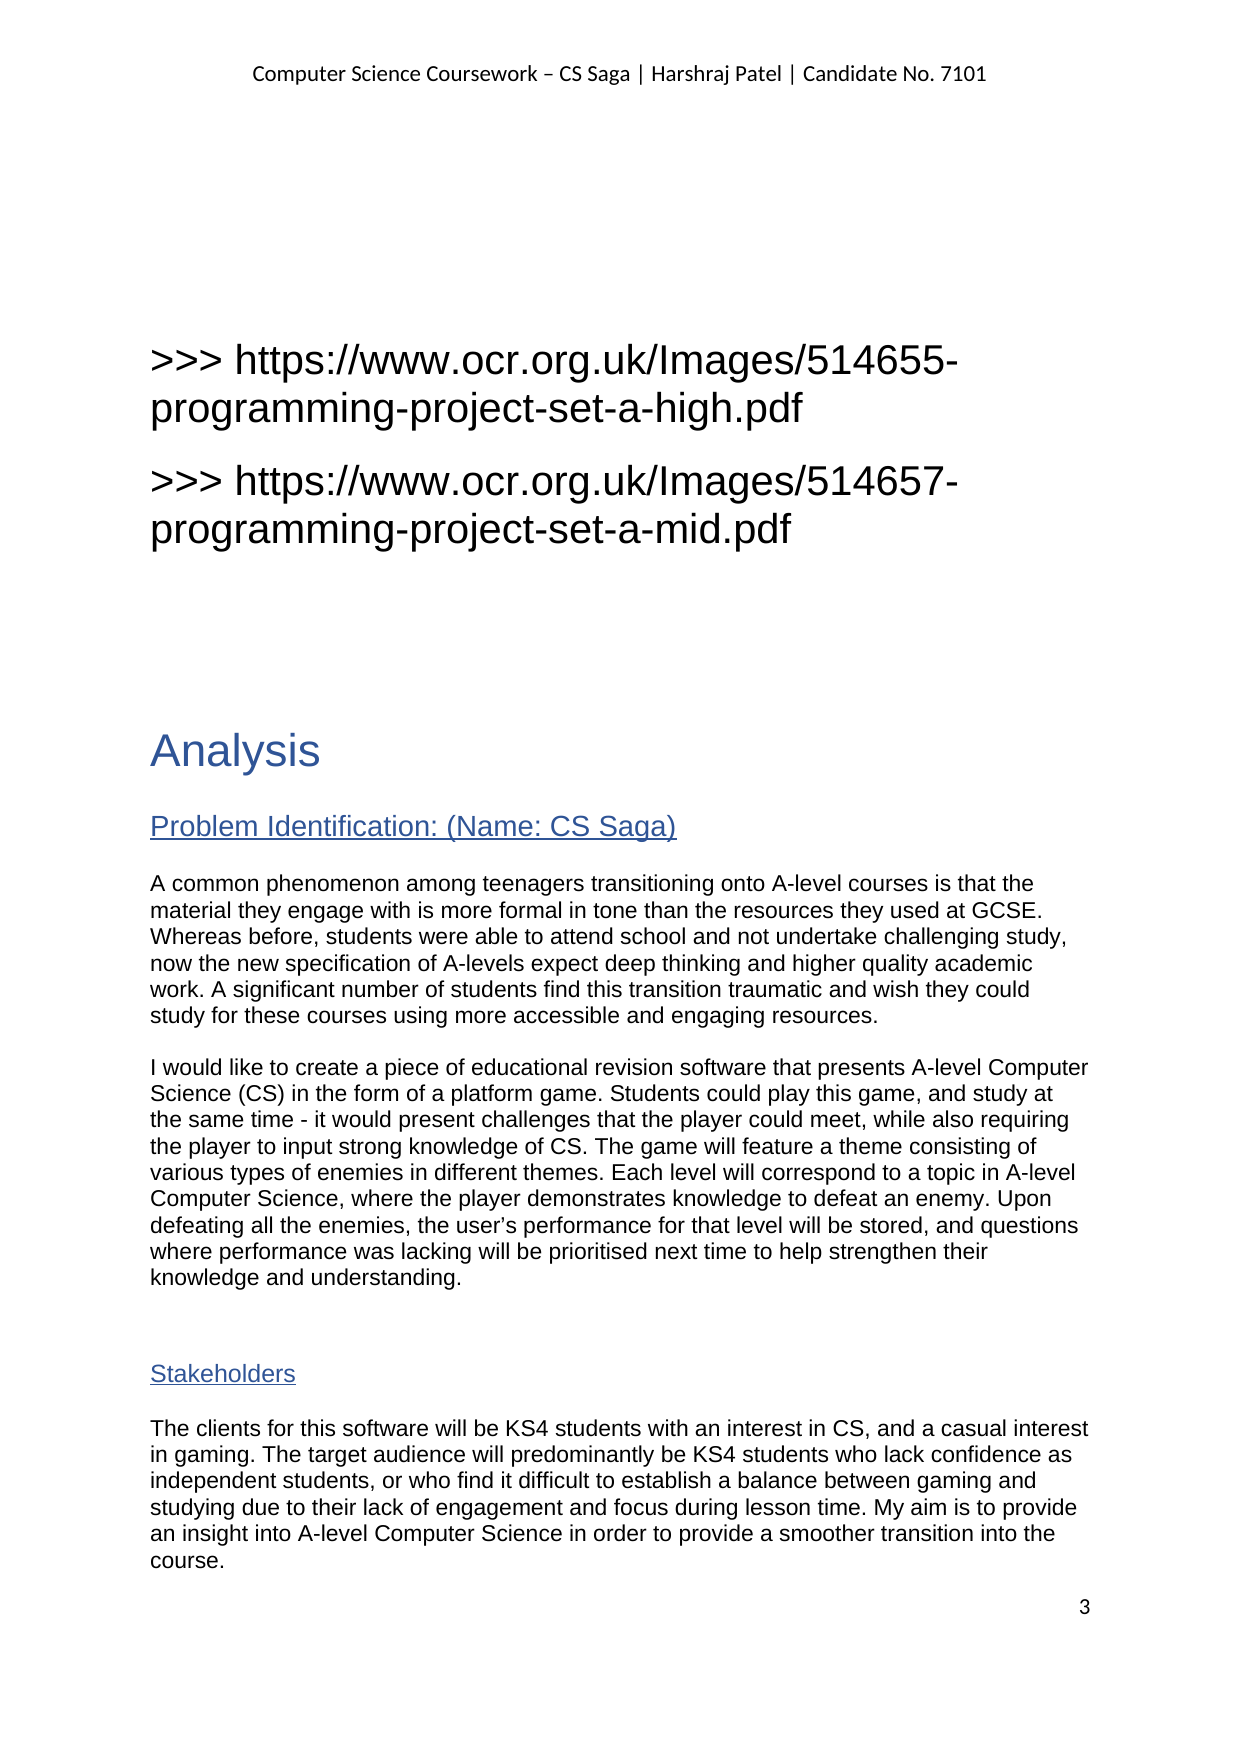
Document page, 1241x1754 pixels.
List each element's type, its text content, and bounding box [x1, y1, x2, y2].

subtitle Analysis [150, 723, 1090, 776]
subtitle Problem Identification: (Name: CS Saga) [150, 809, 1090, 843]
text A common phenomenon among teenagers transitioning onto A-level courses is that the material they engage with is more formal in tone than the resources they used at GCSE. Whereas before, students were able to attend school and not undertake challenging study, now the new specification of A-levels expect deep thinking and higher quality academic work. A significant number of students find this transition traumatic and wish they could study for these courses using more accessible and engaging resources. [150, 870, 1090, 1028]
text I would like to create a piece of educational revision software that presents A-level Computer Science (CS) in the form of a platform game. Students could play this game, and study at the same time - it would present challenges that the player could meet, while also requiring the player to input strong knowledge of CS. The game will feature a theme consisting of various types of enemies in different themes. Each level will correspond to a topic in A-level Computer Science, where the player demonstrates knowledge to defeat an enemy. Upon defeating all the enemies, the user’s performance for that level will be stored, and questions where performance was lacking will be prioritised next time to help strengthen their knowledge and understanding. [150, 1053, 1090, 1291]
text The clients for this software will be KS4 students with an interest in CS, and a casual interest in gaming. The target audience will predominantly be KS4 students who lack confidence as independent students, or who find it difficult to establish a balance between gaming and studying due to their lack of engagement and focus during lesson time. My aim is to provide an insight into A-level Computer Science in order to provide a smoother transition into the course. [150, 1415, 1090, 1573]
subtitle Stakeholders [150, 1359, 1090, 1387]
text >>> https://www.ocr.org.uk/Images/514655-programming-project-set-a-high.pdf [150, 336, 1090, 432]
text >>> https://www.ocr.org.uk/Images/514657-programming-project-set-a-mid.pdf [150, 457, 1090, 552]
